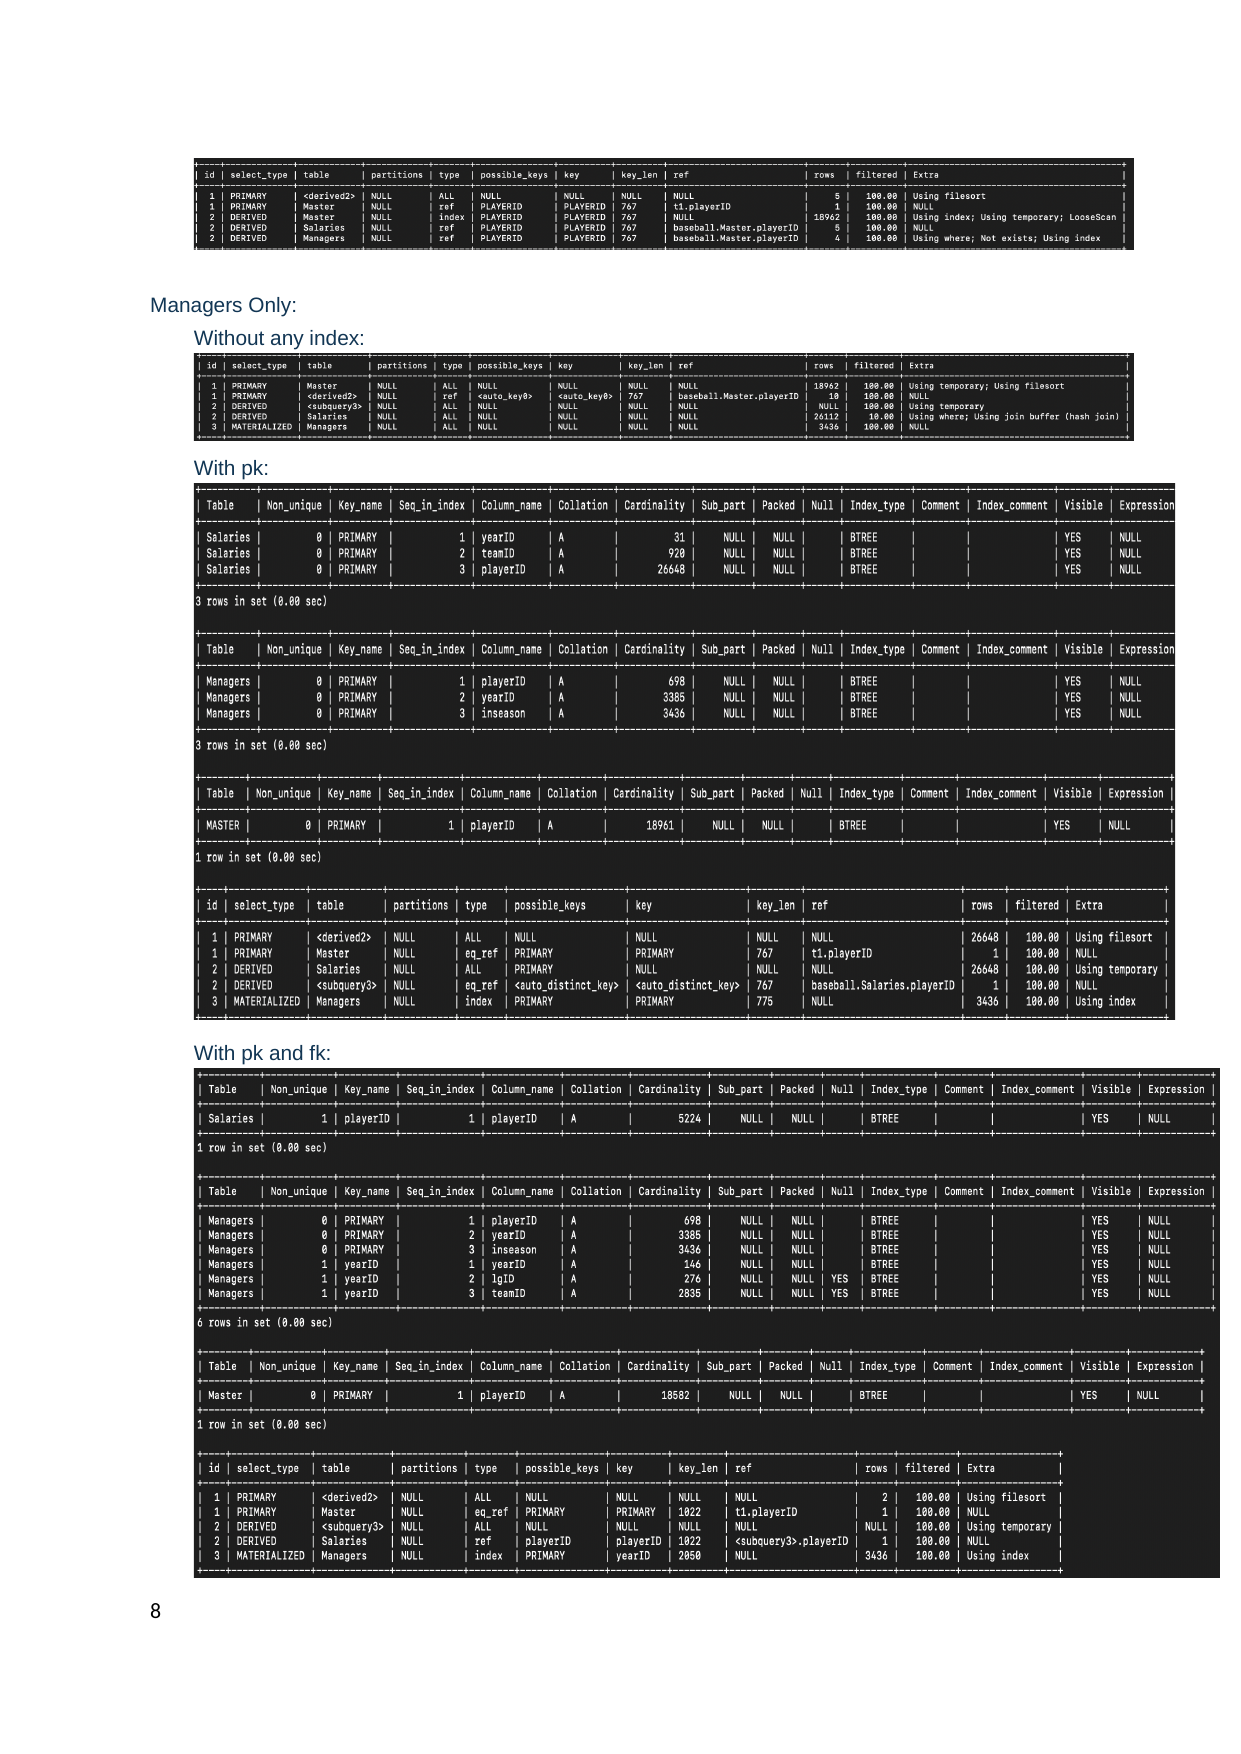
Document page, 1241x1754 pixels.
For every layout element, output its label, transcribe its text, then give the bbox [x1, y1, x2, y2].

picture [193, 1068, 1220, 1578]
picture [193, 353, 1134, 441]
picture [193, 158, 1134, 250]
text With pk and fk: [150, 1036, 1090, 1069]
text With pk: [150, 451, 1090, 484]
text Without any index: [150, 321, 1090, 354]
text Managers Only: [150, 289, 1090, 321]
picture [193, 483, 1175, 1020]
